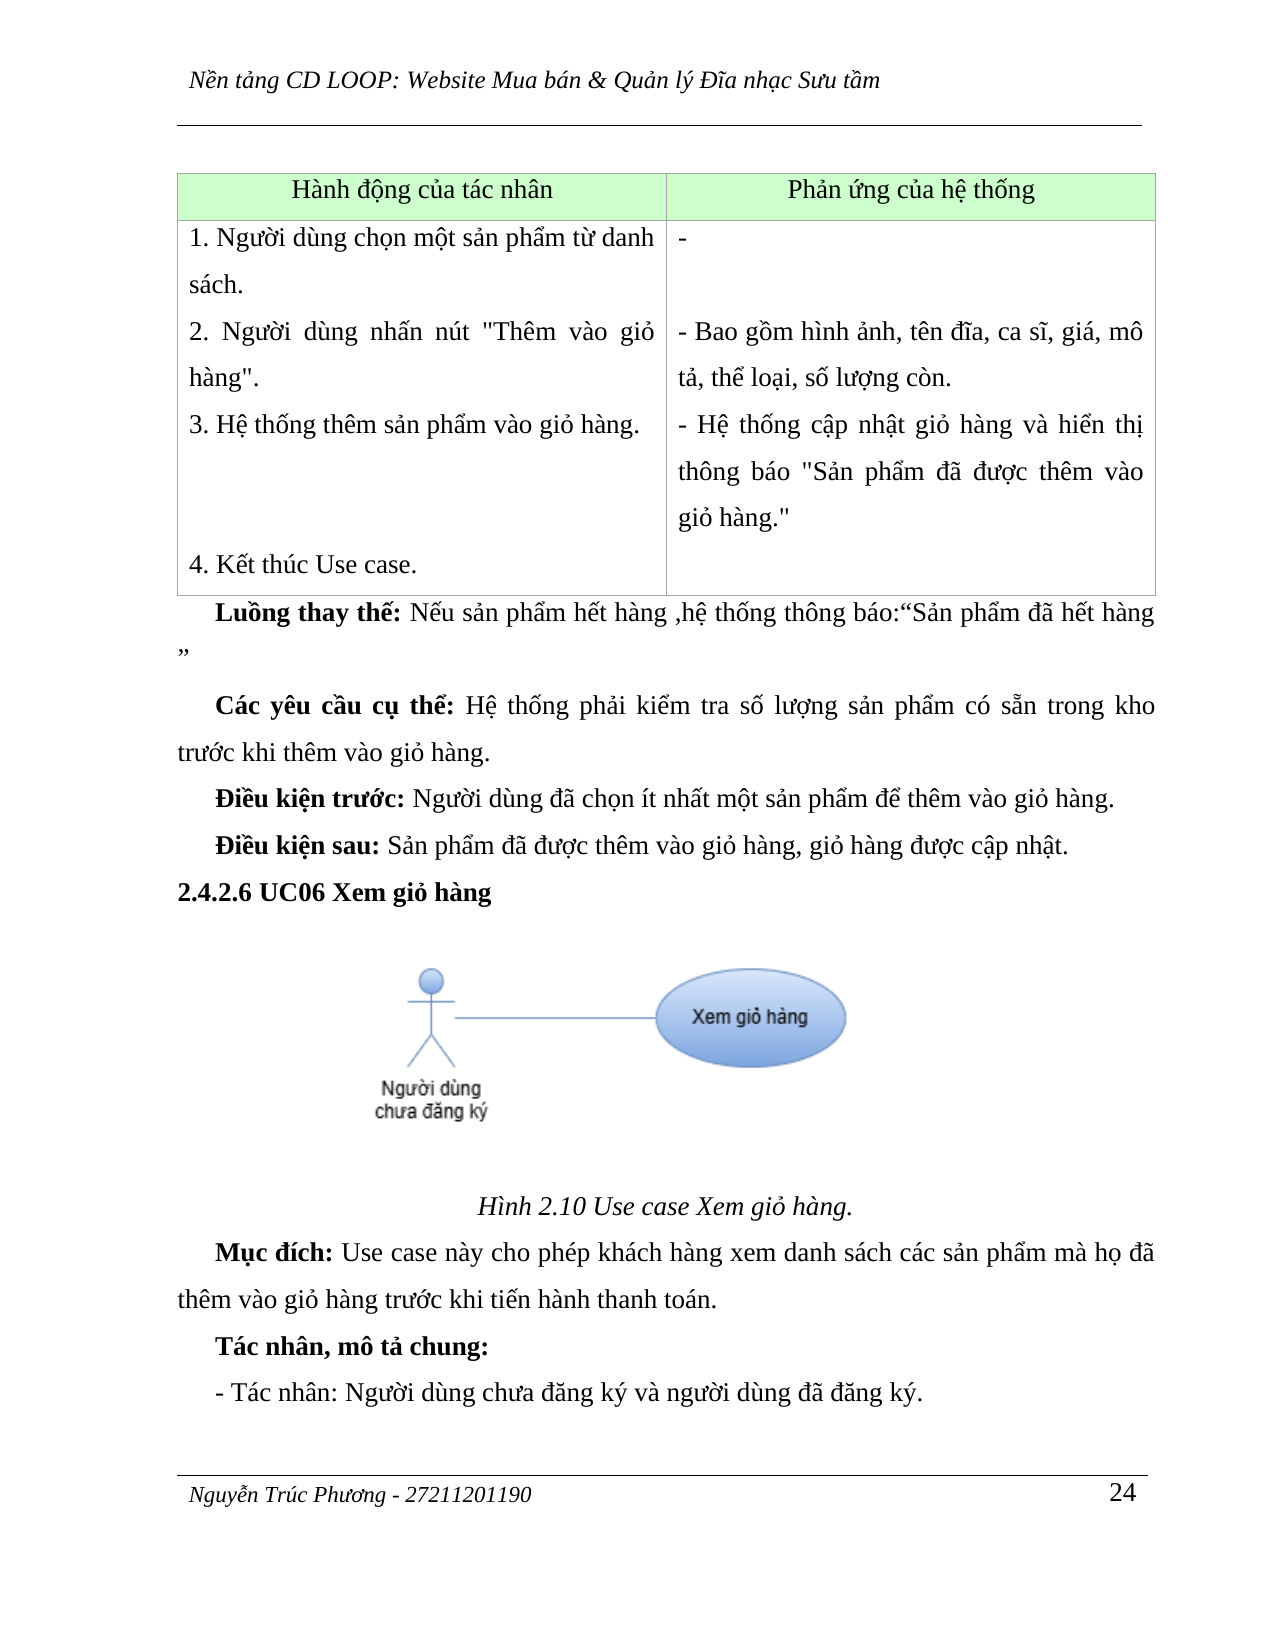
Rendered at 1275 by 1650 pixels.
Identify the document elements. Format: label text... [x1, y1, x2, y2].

text Các yêu cầu cụ thể: Hệ thống phải kiểm tra số lượng sản phẩm có sẵn trong kho trước khi thêm vào giỏ hàng. [177, 689, 1156, 767]
table_header Phản ứng của hệ thống [667, 174, 1155, 220]
text Điều kiện trước: Người dùng đã chọn ít nhất một sản phẩm để thêm vào giỏ hàng. [177, 782, 1156, 813]
table_cell 1. Người dùng chọn một sản phẩm từ danh sách. 2. Người dùng nhấn nút "Thêm vào giỏ hàng". 3. Hệ thống thêm sản phẩm vào giỏ hàng. 4. Kết thúc Use case. [178, 221, 666, 594]
text Hình 2.10 Use case Xem giỏ hàng. [177, 1190, 1156, 1221]
text Luồng thay thế: Nếu sản phẩm hết hàng ,hệ thống thông báo:“Sản phẩm đã hết hàng ” [177, 596, 1156, 673]
picture [327, 951, 891, 1161]
table_cell - - Bao gồm hình ảnh, tên đĩa, ca sĩ, giá, mô tả, thể loại, số lượng còn. - Hệ thống cập nhật giỏ hàng và hiển thị thông báo "Sản phẩm đã được thêm vào giỏ hàng." [667, 221, 1155, 594]
text Điều kiện sau: Sản phẩm đã được thêm vào giỏ hàng, giỏ hàng được cập nhật. [177, 829, 1156, 860]
subtitle UC06 Xem giỏ hàng [177, 876, 1156, 907]
text Mục đích: Use case này cho phép khách hàng xem danh sách các sản phẩm mà họ đã thêm vào giỏ hàng trước khi tiến hành thanh toán. [177, 1236, 1156, 1314]
table_header Hành động của tác nhân [178, 174, 666, 220]
text Tác nhân, mô tả chung: [177, 1330, 1156, 1361]
text - Tác nhân: Người dùng chưa đăng ký và người dùng đã đăng ký. [177, 1376, 1156, 1408]
